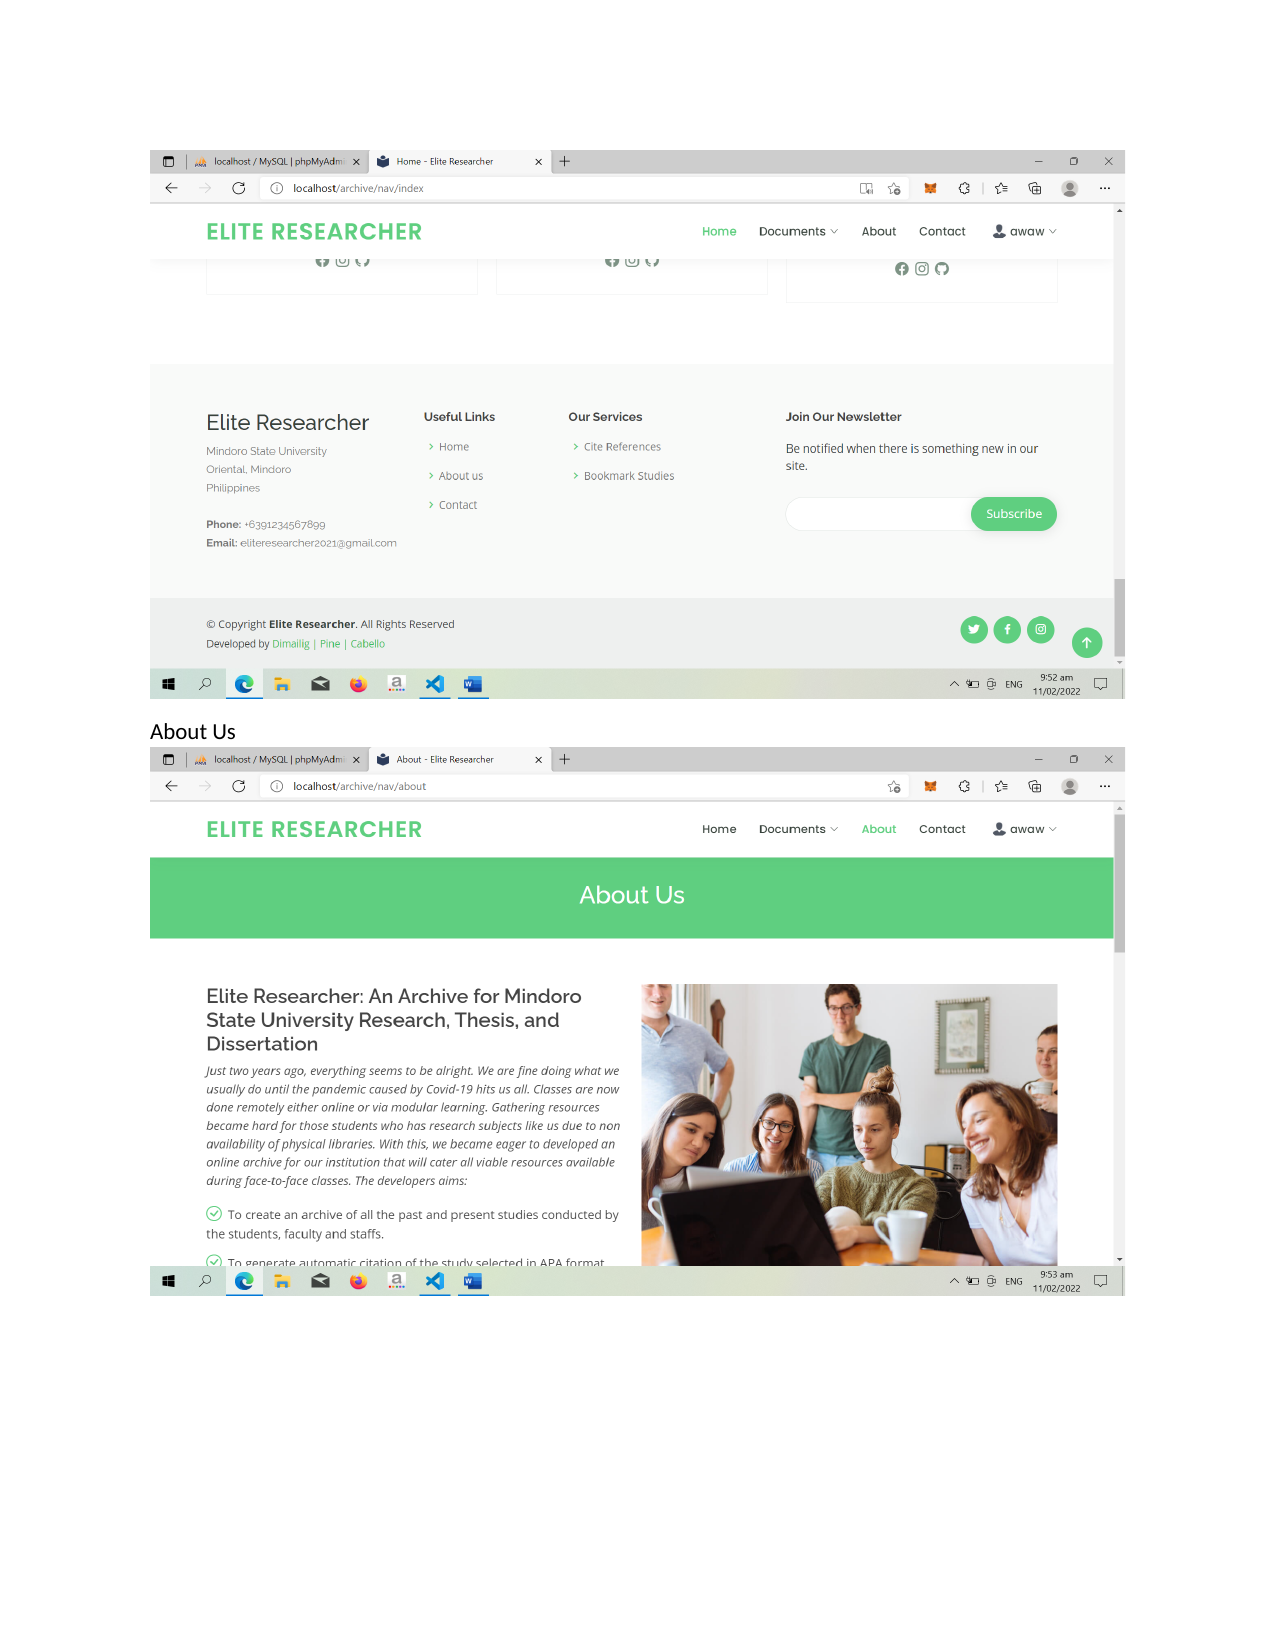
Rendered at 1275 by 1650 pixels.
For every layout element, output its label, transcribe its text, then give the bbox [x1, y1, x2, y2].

text About Us [150, 717, 1125, 747]
picture [150, 747, 1125, 1296]
picture [150, 150, 1125, 699]
